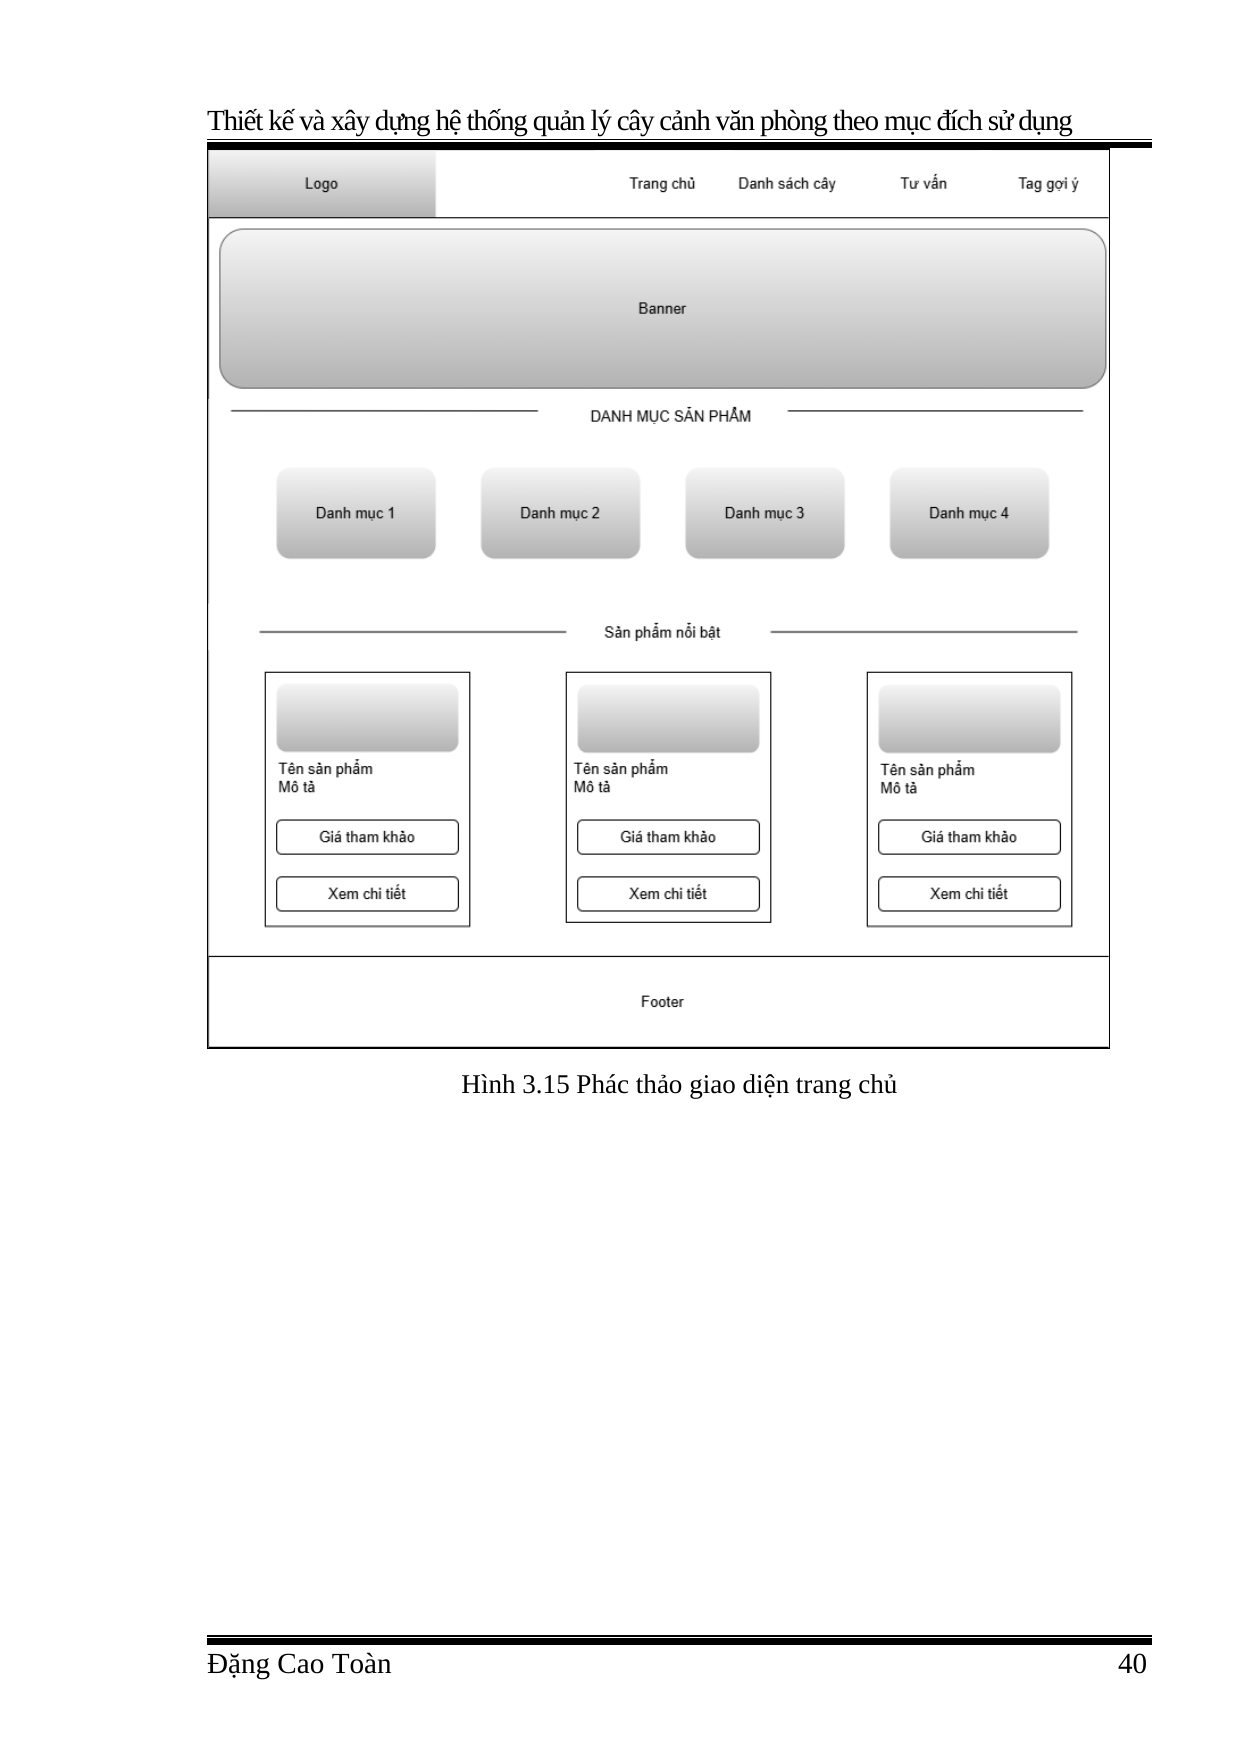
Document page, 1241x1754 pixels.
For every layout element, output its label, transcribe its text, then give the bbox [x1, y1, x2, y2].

picture [208, 150, 1109, 1048]
